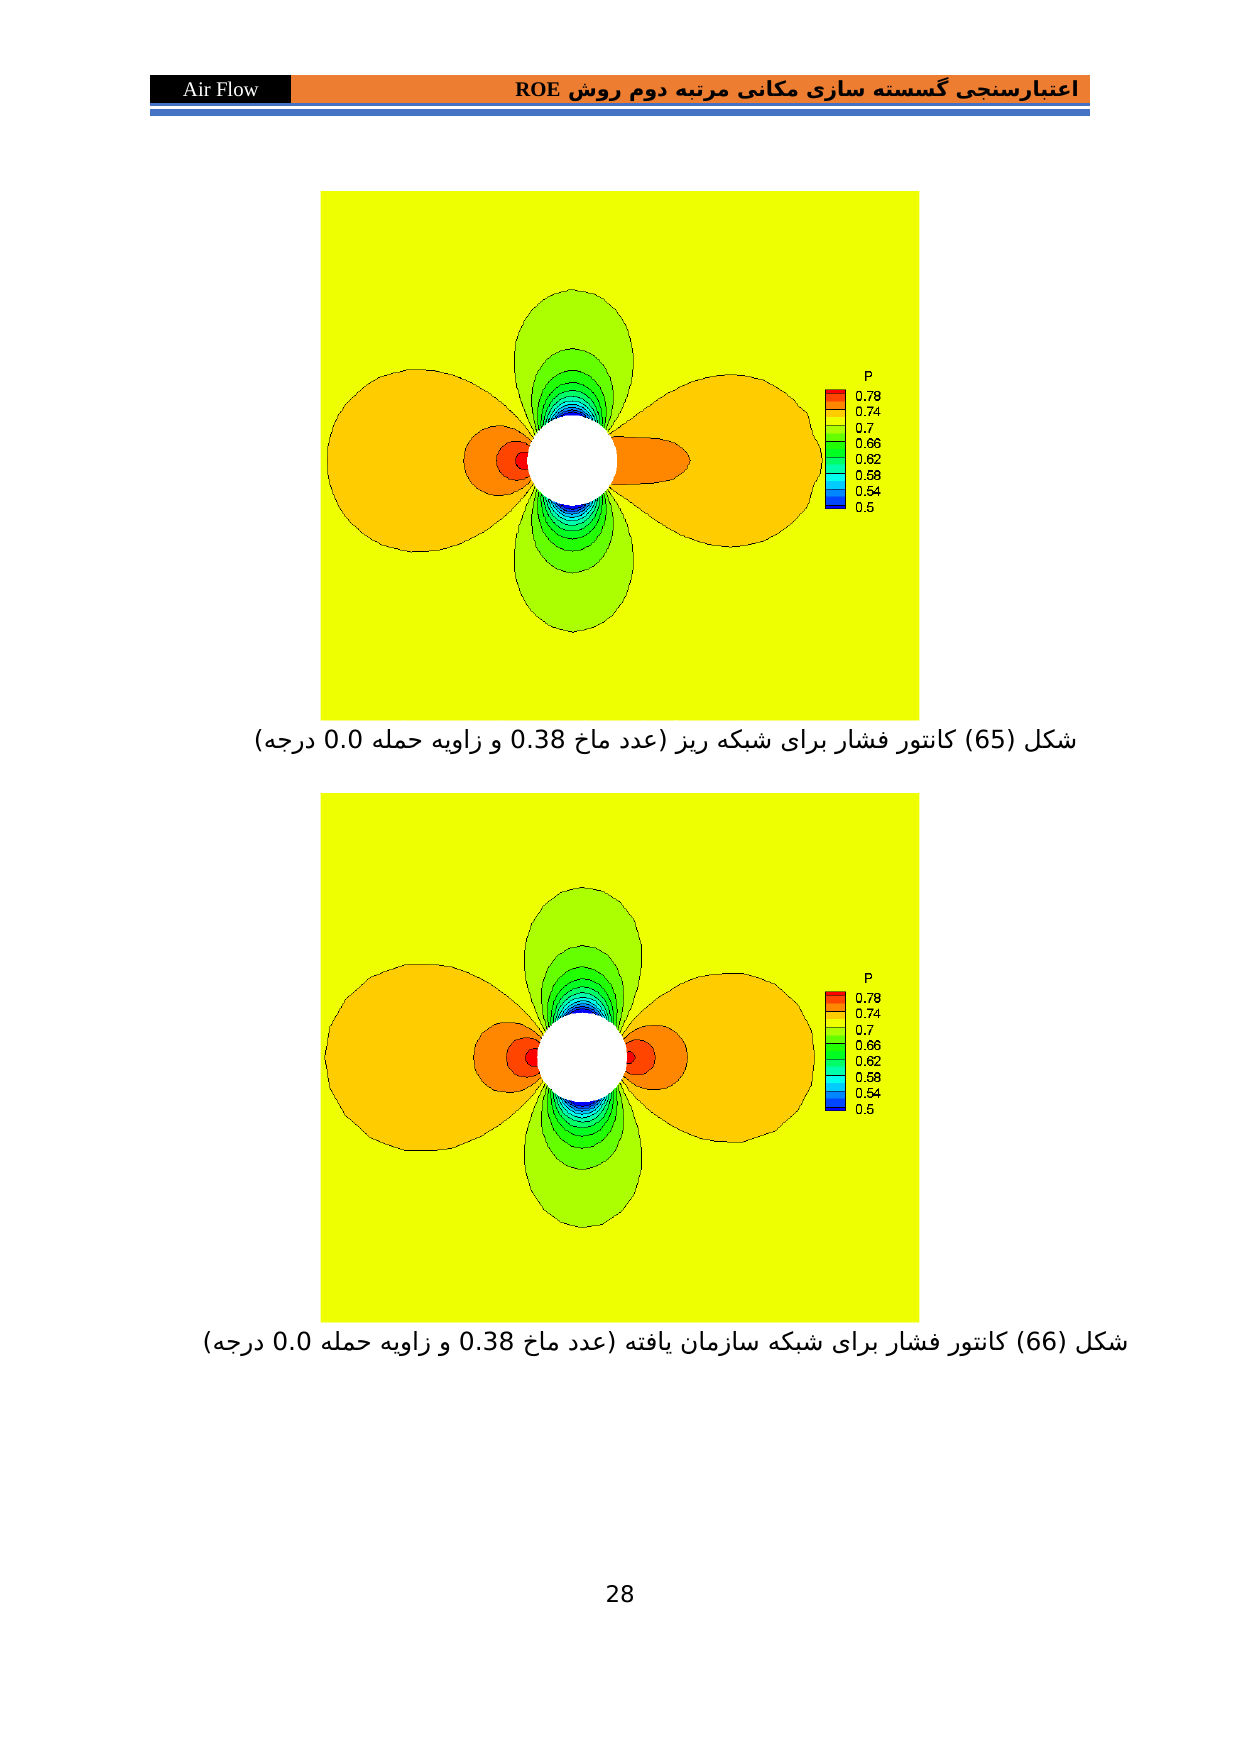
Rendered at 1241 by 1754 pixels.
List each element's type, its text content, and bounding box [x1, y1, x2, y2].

text کانتور فشار برای شبکه سازمان یافته (عدد ماخ 0.38 و زاویه حمله 0.0 درجه) [150, 1327, 1060, 1356]
picture [320, 189, 920, 721]
text کانتور فشار برای شبکه ریز (عدد ماخ 0.38 و زاویه حمله 0.0 درجه) [150, 725, 1060, 754]
picture [320, 791, 920, 1323]
